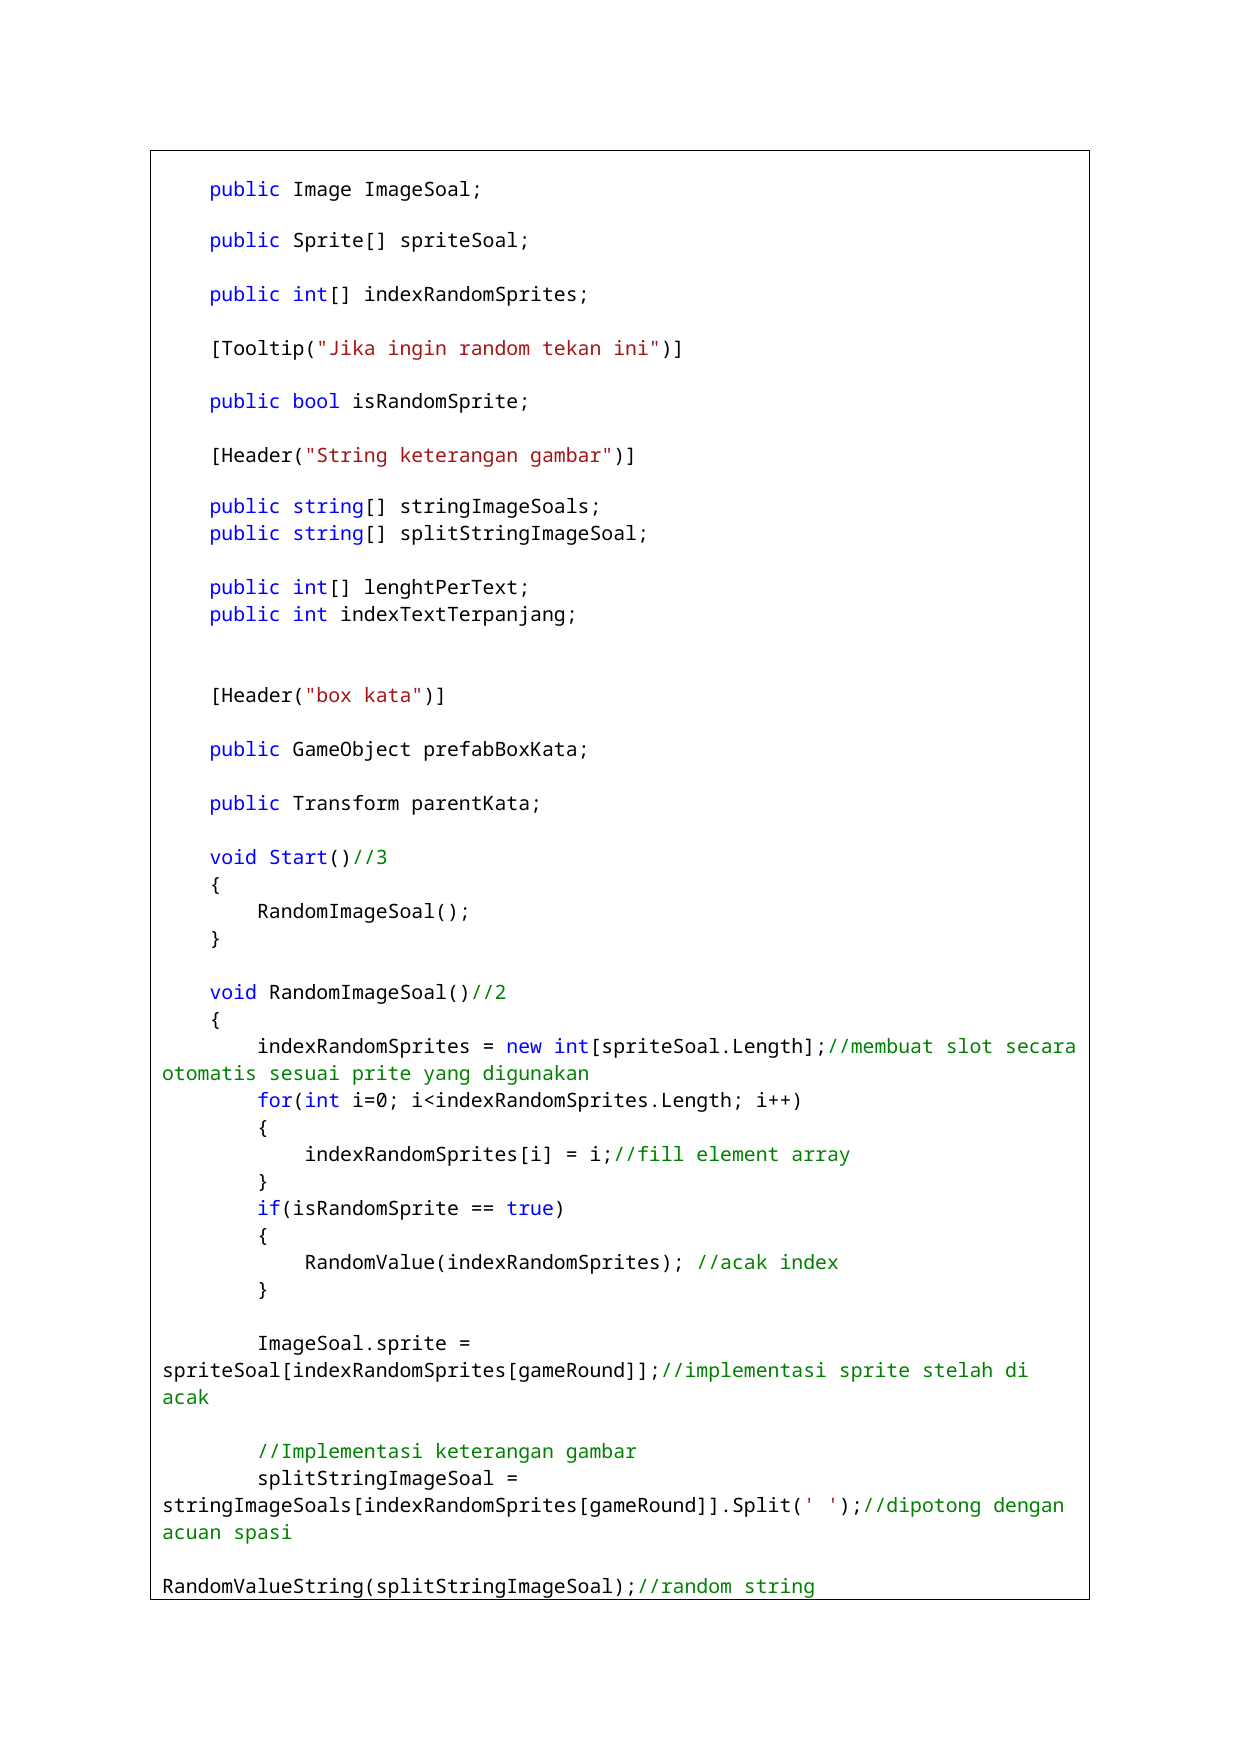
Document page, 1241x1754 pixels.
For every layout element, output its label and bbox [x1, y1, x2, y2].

table_header [151, 151, 1089, 1599]
